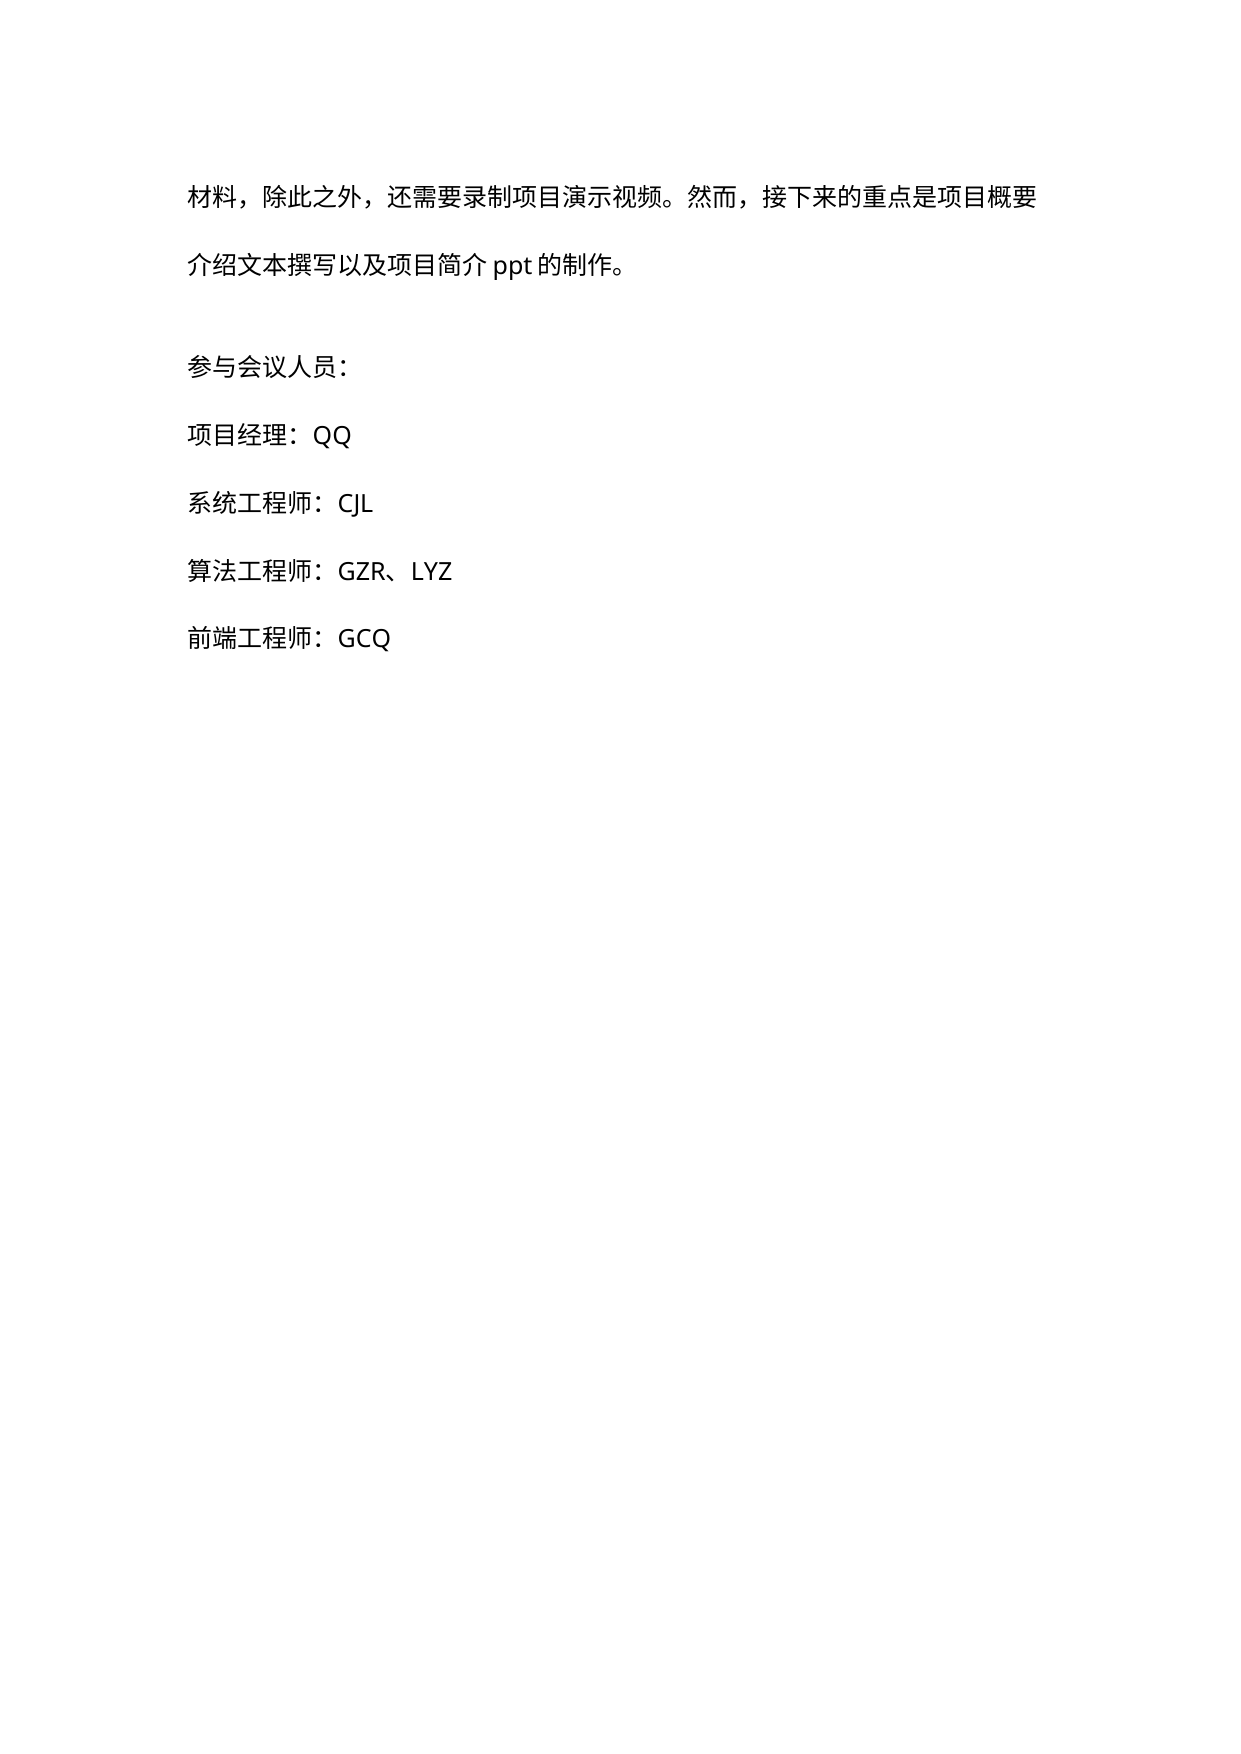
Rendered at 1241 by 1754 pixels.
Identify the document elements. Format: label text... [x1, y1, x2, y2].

text 项目经理：QQ [187, 399, 1053, 467]
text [187, 162, 1053, 297]
text 前端工程师：GCQ [187, 603, 1053, 671]
text 算法工程师：GZR、LYZ [187, 535, 1053, 603]
text 系统工程师：CJL [187, 467, 1053, 535]
text 参与会议人员： [187, 331, 1053, 399]
